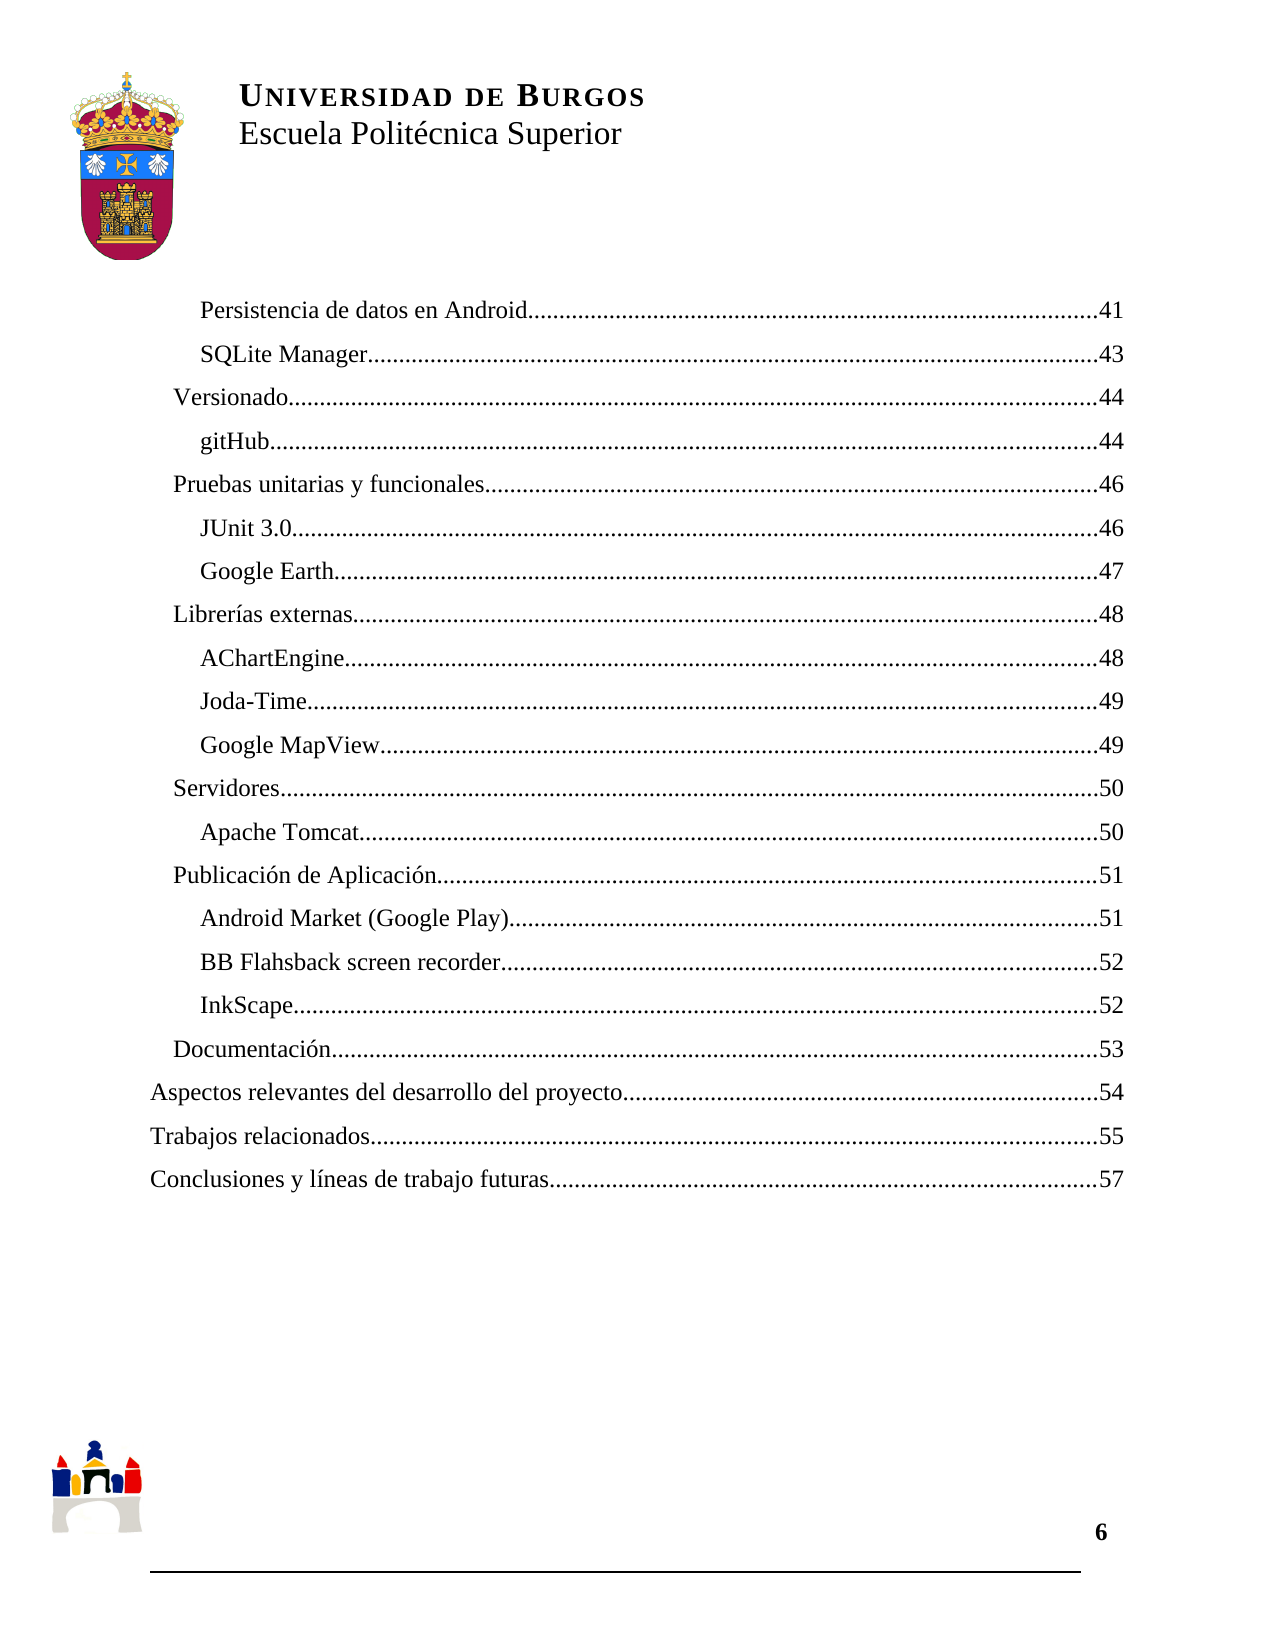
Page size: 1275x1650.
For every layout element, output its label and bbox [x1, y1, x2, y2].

picture [32, 72, 220, 260]
